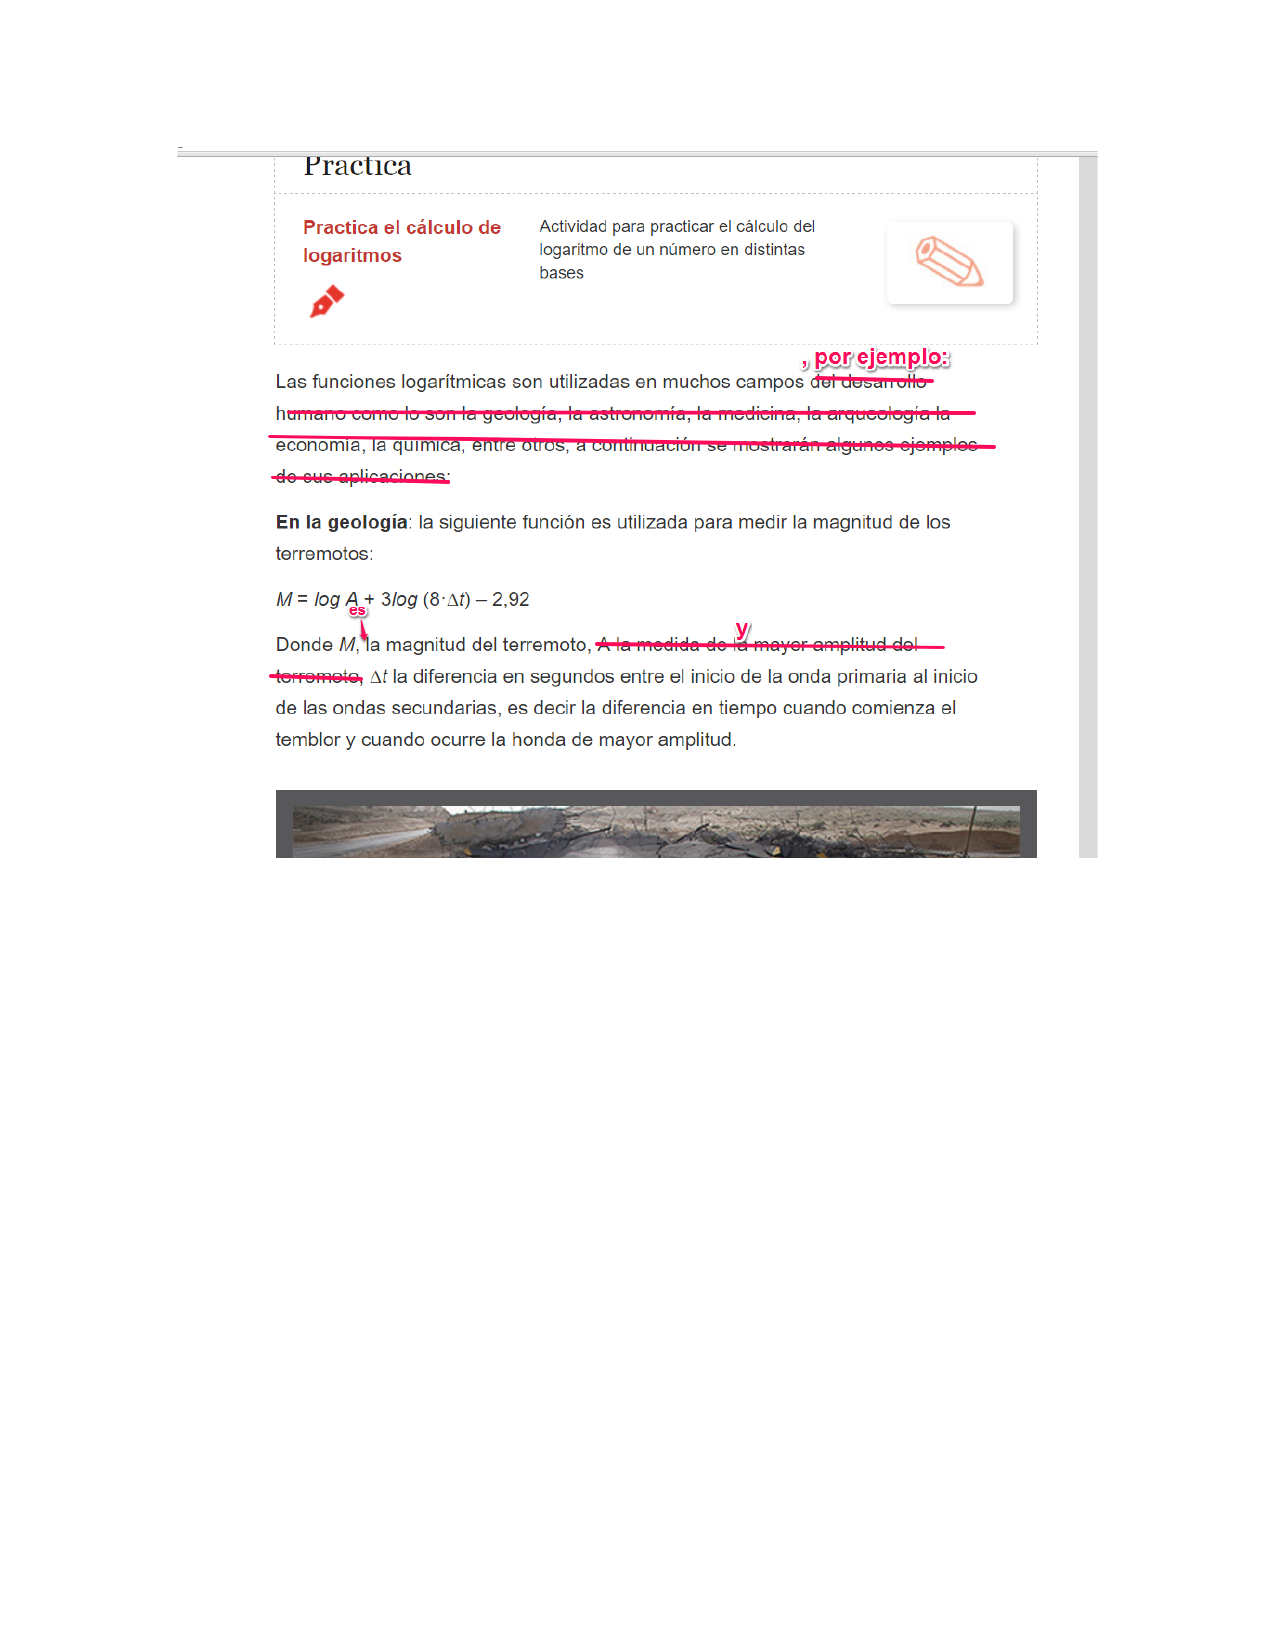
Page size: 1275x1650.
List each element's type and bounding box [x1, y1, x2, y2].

picture [177, 147, 1098, 858]
